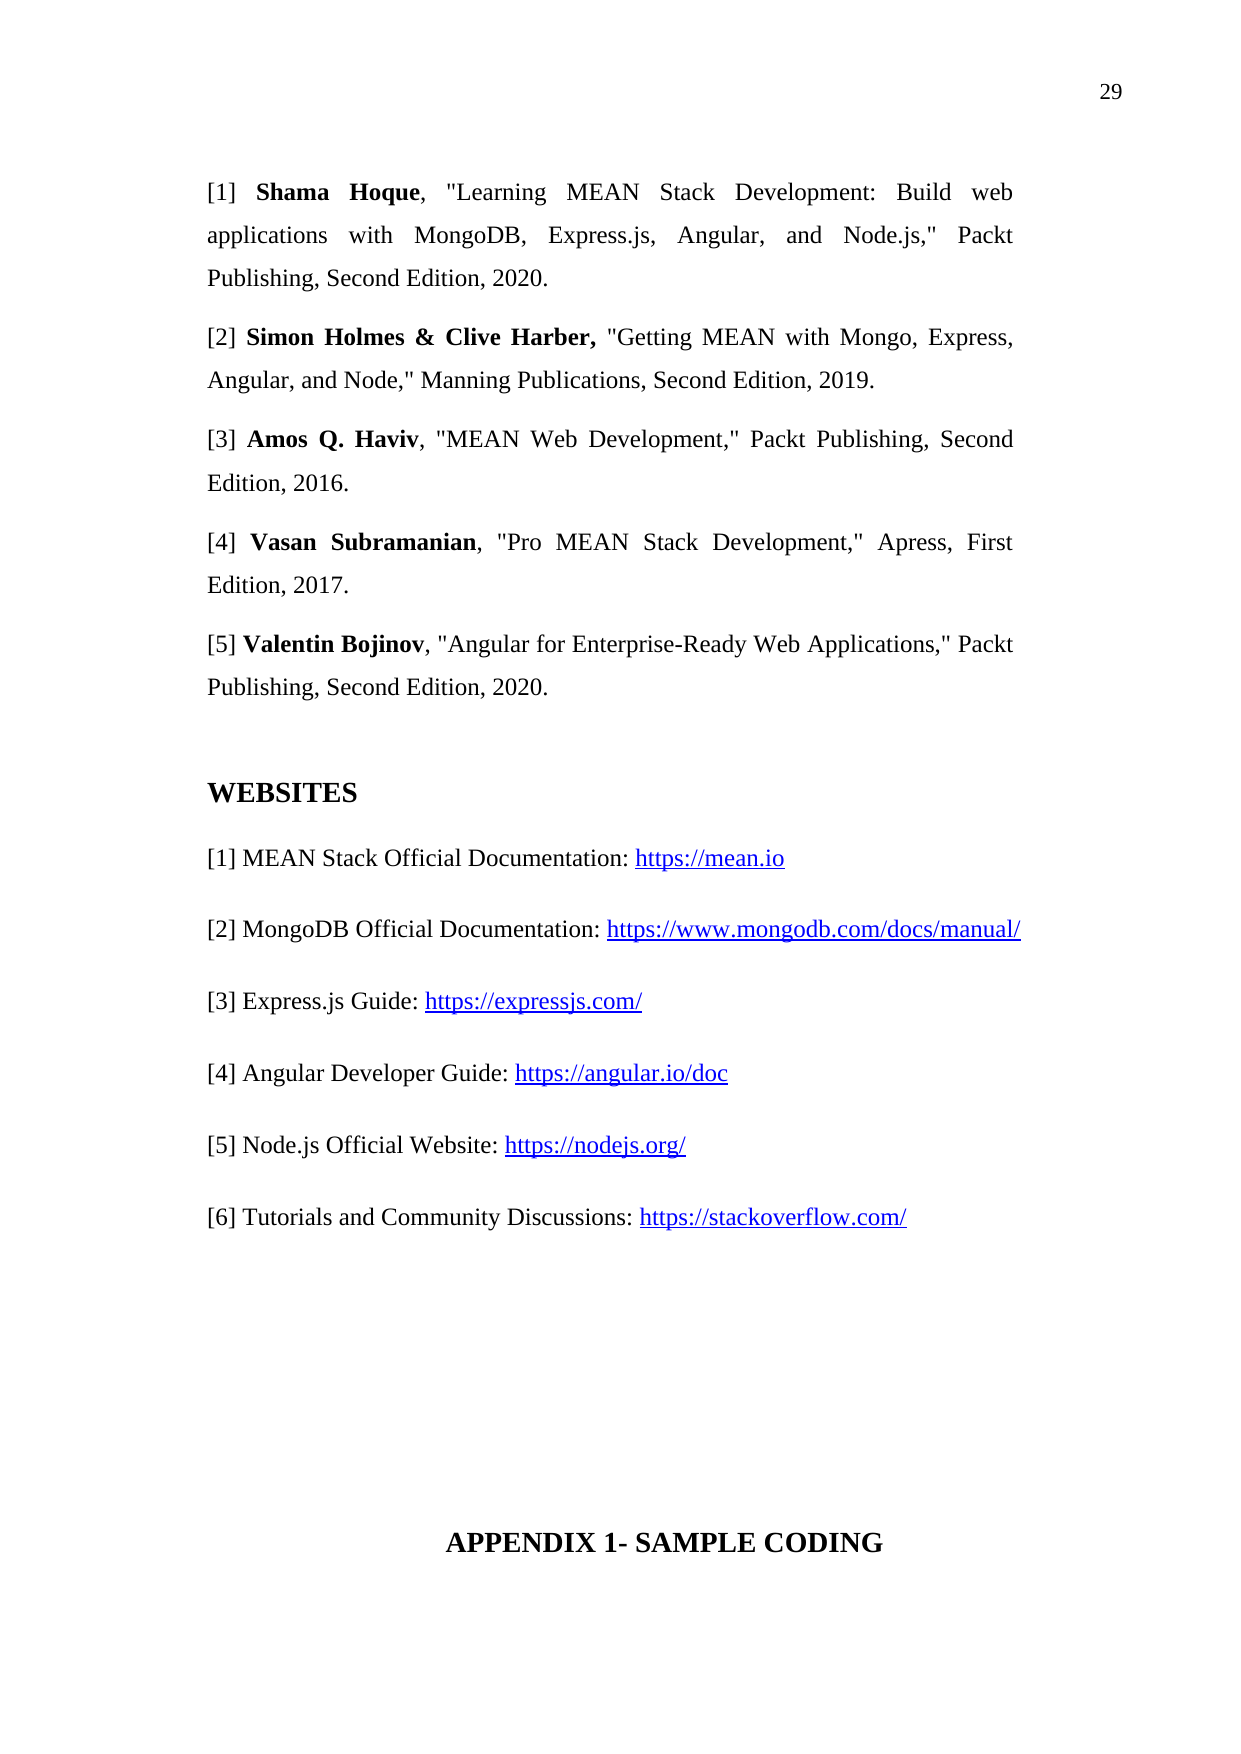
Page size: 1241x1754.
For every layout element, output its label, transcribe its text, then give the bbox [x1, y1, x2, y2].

text [2] Simon Holmes & Clive Harber, "Getting MEAN with Mongo, Express, Angular, and Node," Manning Publications, Second Edition, 2019. [207, 322, 1014, 394]
text [1] MEAN Stack Official Documentation: https://mean.io [207, 843, 1122, 871]
text [4] Vasan Subramanian, "Pro MEAN Stack Development," Apress, First Edition, 2017. [207, 527, 1014, 598]
text [4] Angular Developer Guide: https://angular.io/doc [207, 1058, 1122, 1087]
text [3] Express.js Guide: https://expressjs.com/ [207, 986, 1122, 1015]
text [2] MongoDB Official Documentation: https://www.mongodb.com/docs/manual/ [207, 914, 1122, 943]
text [5] Node.js Official Website: https://nodejs.org/ [207, 1130, 1122, 1159]
text APPENDIX 1- SAMPLE CODING [207, 1525, 1122, 1559]
text [3] Amos Q. Haviv, "MEAN Web Development," Packt Publishing, Second Edition, 2016. [207, 424, 1014, 496]
text [1] Shama Hoque, "Learning MEAN Stack Development: Build web applications with MongoDB, Express.js, Angular, and Node.js," Packt Publishing, Second Edition, 2020. [207, 177, 1014, 292]
text [5] Valentin Bojinov, "Angular for Enterprise-Ready Web Applications," Packt Publishing, Second Edition, 2020. [207, 629, 1014, 701]
text WEBSITES [207, 776, 1122, 809]
text [6] Tutorials and Community Discussions: https://stackoverflow.com/ [207, 1202, 1122, 1231]
